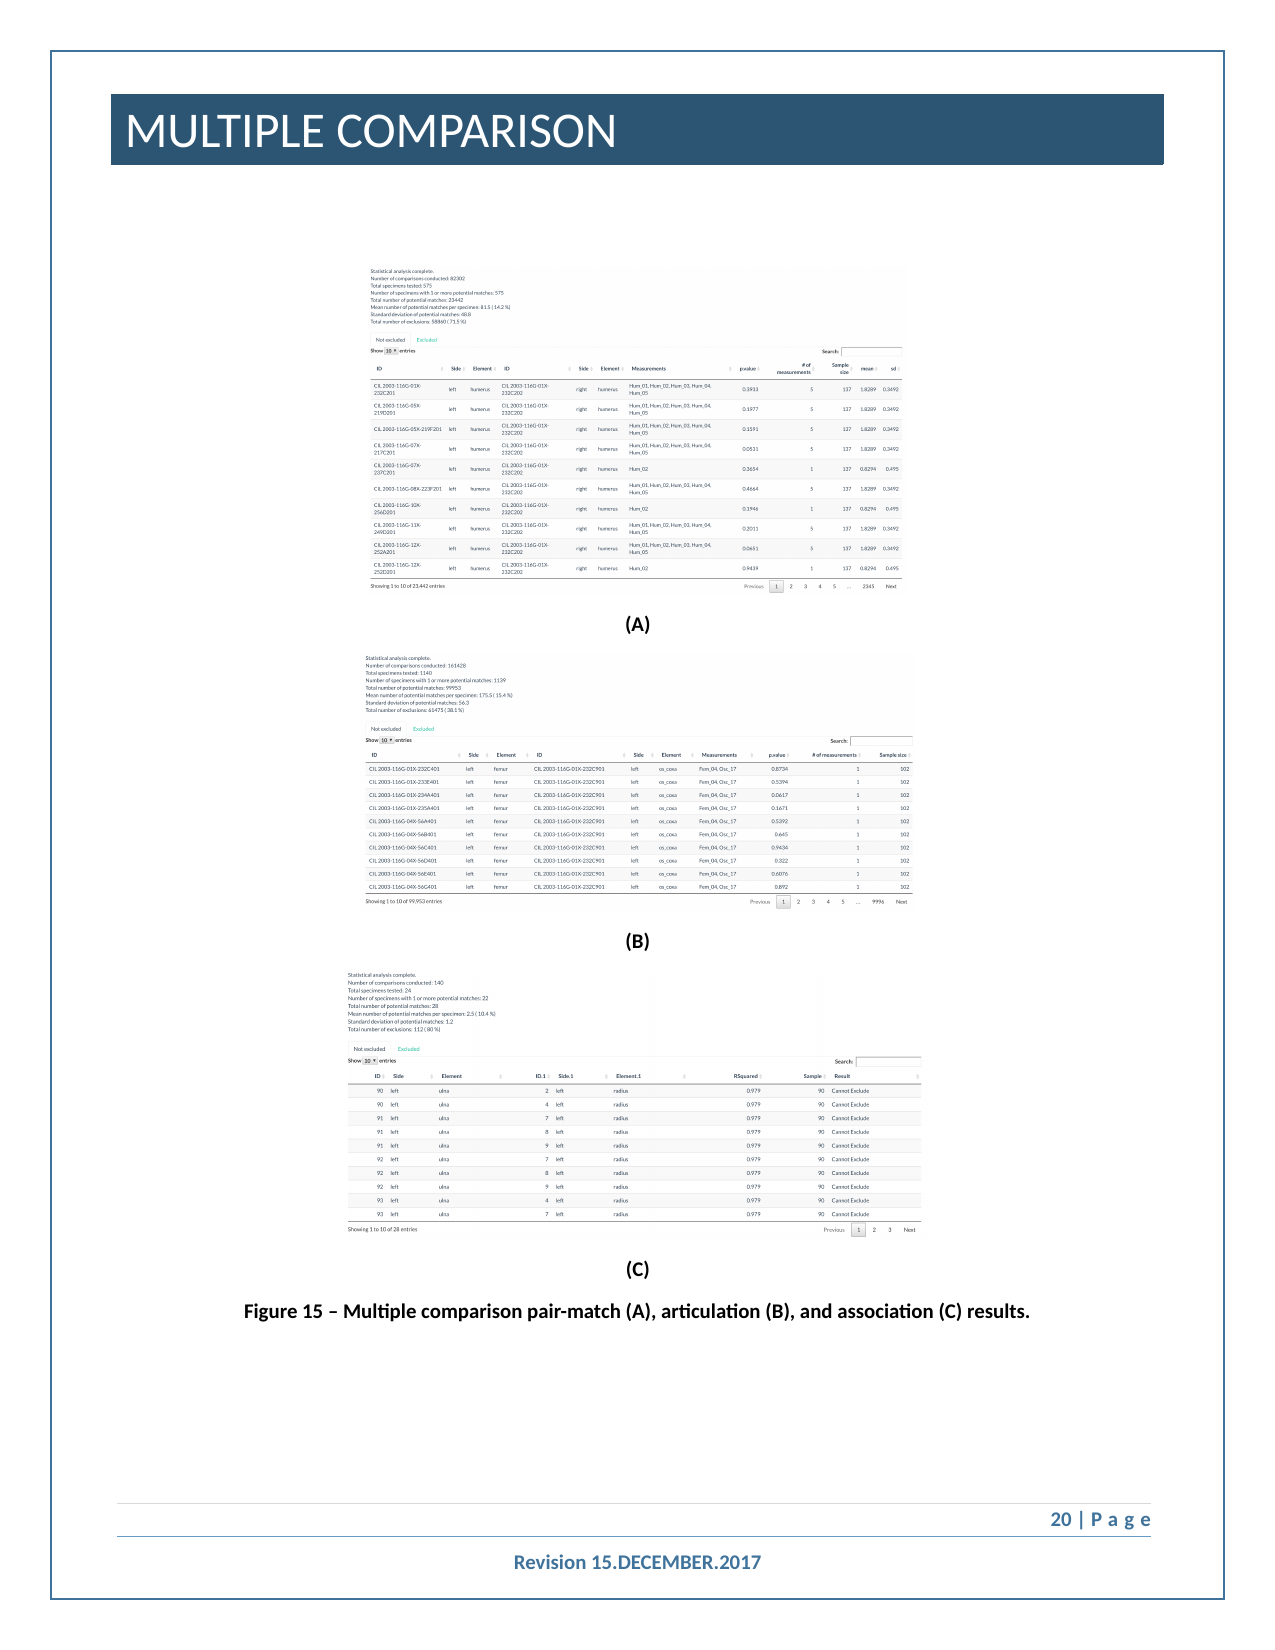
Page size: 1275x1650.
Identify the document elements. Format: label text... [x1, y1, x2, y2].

table_cell (A) [162, 607, 1113, 648]
table_header [162, 263, 1113, 607]
picture [346, 969, 929, 1240]
table_cell (C) Figure 15 – Multiple comparison pair-match (A), articulation (B), and association (C) results. [162, 1252, 1113, 1336]
picture [360, 652, 915, 912]
table_cell [162, 648, 1113, 924]
picture [367, 266, 908, 594]
table_cell [162, 966, 1113, 1252]
table_cell (B) [162, 924, 1113, 966]
